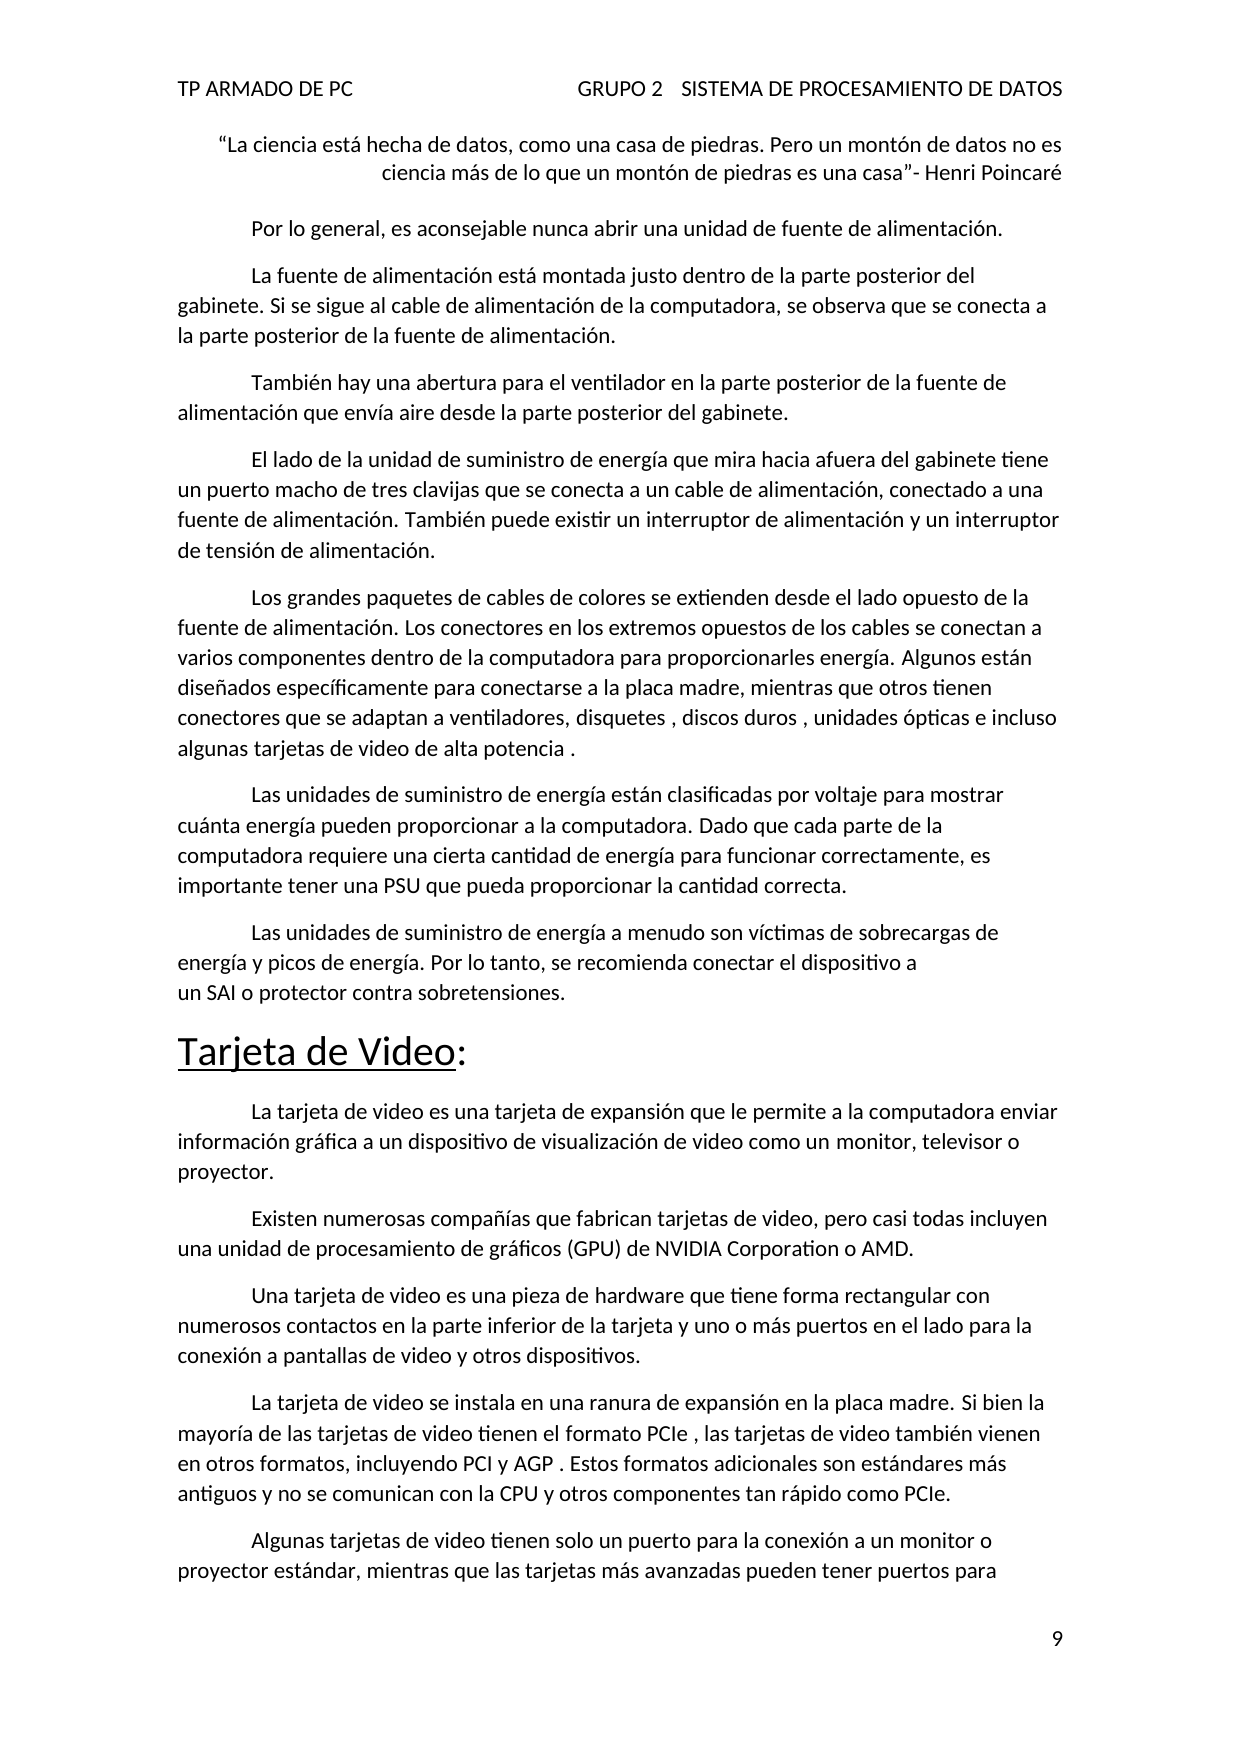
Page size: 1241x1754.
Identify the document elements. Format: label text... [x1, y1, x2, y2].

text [177, 1526, 1063, 1584]
text La fuente de alimentación está montada justo dentro de la parte posterior del gabinete. Si se sigue al cable de alimentación de la computadora, se observa que se conecta a la parte posterior de la fuente de alimentación. [177, 261, 1063, 349]
text El lado de la unidad de suministro de energía que mira hacia afuera del gabinete tiene un puerto macho de tres clavijas que se conecta a un cable de alimentación, conectado a una fuente de alimentación. También puede existir un interruptor de alimentación y un interruptor de tensión de alimentación. [177, 445, 1063, 564]
text Los grandes paquetes de cables de colores se extienden desde el lado opuesto de la fuente de alimentación. Los conectores en los extremos opuestos de los cables se conectan a varios componentes dentro de la computadora para proporcionarles energía. Algunos están diseñados específicamente para conectarse a la placa madre, mientras que otros tienen conectores que se adaptan a ventiladores, disquetes , discos duros , unidades ópticas e incluso algunas tarjetas de video de alta potencia . [177, 583, 1063, 762]
text Una tarjeta de video es una pieza de hardware que tiene forma rectangular con numerosos contactos en la parte inferior de la tarjeta y uno o más puertos en el lado para la conexión a pantallas de video y otros dispositivos. [177, 1281, 1063, 1370]
text Las unidades de suministro de energía están clasificadas por voltaje para mostrar cuánta energía pueden proporcionar a la computadora. Dado que cada parte de la computadora requiere una cierta cantidad de energía para funcionar correctamente, es importante tener una PSU que pueda proporcionar la cantidad correcta. [177, 781, 1063, 899]
text Tarjeta de Video: [177, 1025, 1063, 1076]
text La tarjeta de video es una tarjeta de expansión que le permite a la computadora enviar información gráfica a un dispositivo de visualización de video como un monitor, televisor o proyector. [177, 1097, 1063, 1185]
text Las unidades de suministro de energía a menudo son víctimas de sobrecargas de energía y picos de energía. Por lo tanto, se recomienda conectar el dispositivo a un SAI o protector contra sobretensiones. [177, 918, 1063, 1006]
text También hay una abertura para el ventilador en la parte posterior de la fuente de alimentación que envía aire desde la parte posterior del gabinete. [177, 368, 1063, 426]
text Existen numerosas compañías que fabrican tarjetas de video, pero casi todas incluyen una unidad de procesamiento de gráficos (GPU) de NVIDIA Corporation o AMD. [177, 1204, 1063, 1262]
text Por lo general, es aconsejable nunca abrir una unidad de fuente de alimentación. [177, 214, 1063, 242]
text La tarjeta de video se instala en una ranura de expansión en la placa madre. Si bien la mayoría de las tarjetas de video tienen el formato PCIe , las tarjetas de video también vienen en otros formatos, incluyendo PCI y AGP . Estos formatos adicionales son estándares más antiguos y no se comunican con la CPU y otros componentes tan rápido como PCIe. [177, 1388, 1063, 1507]
